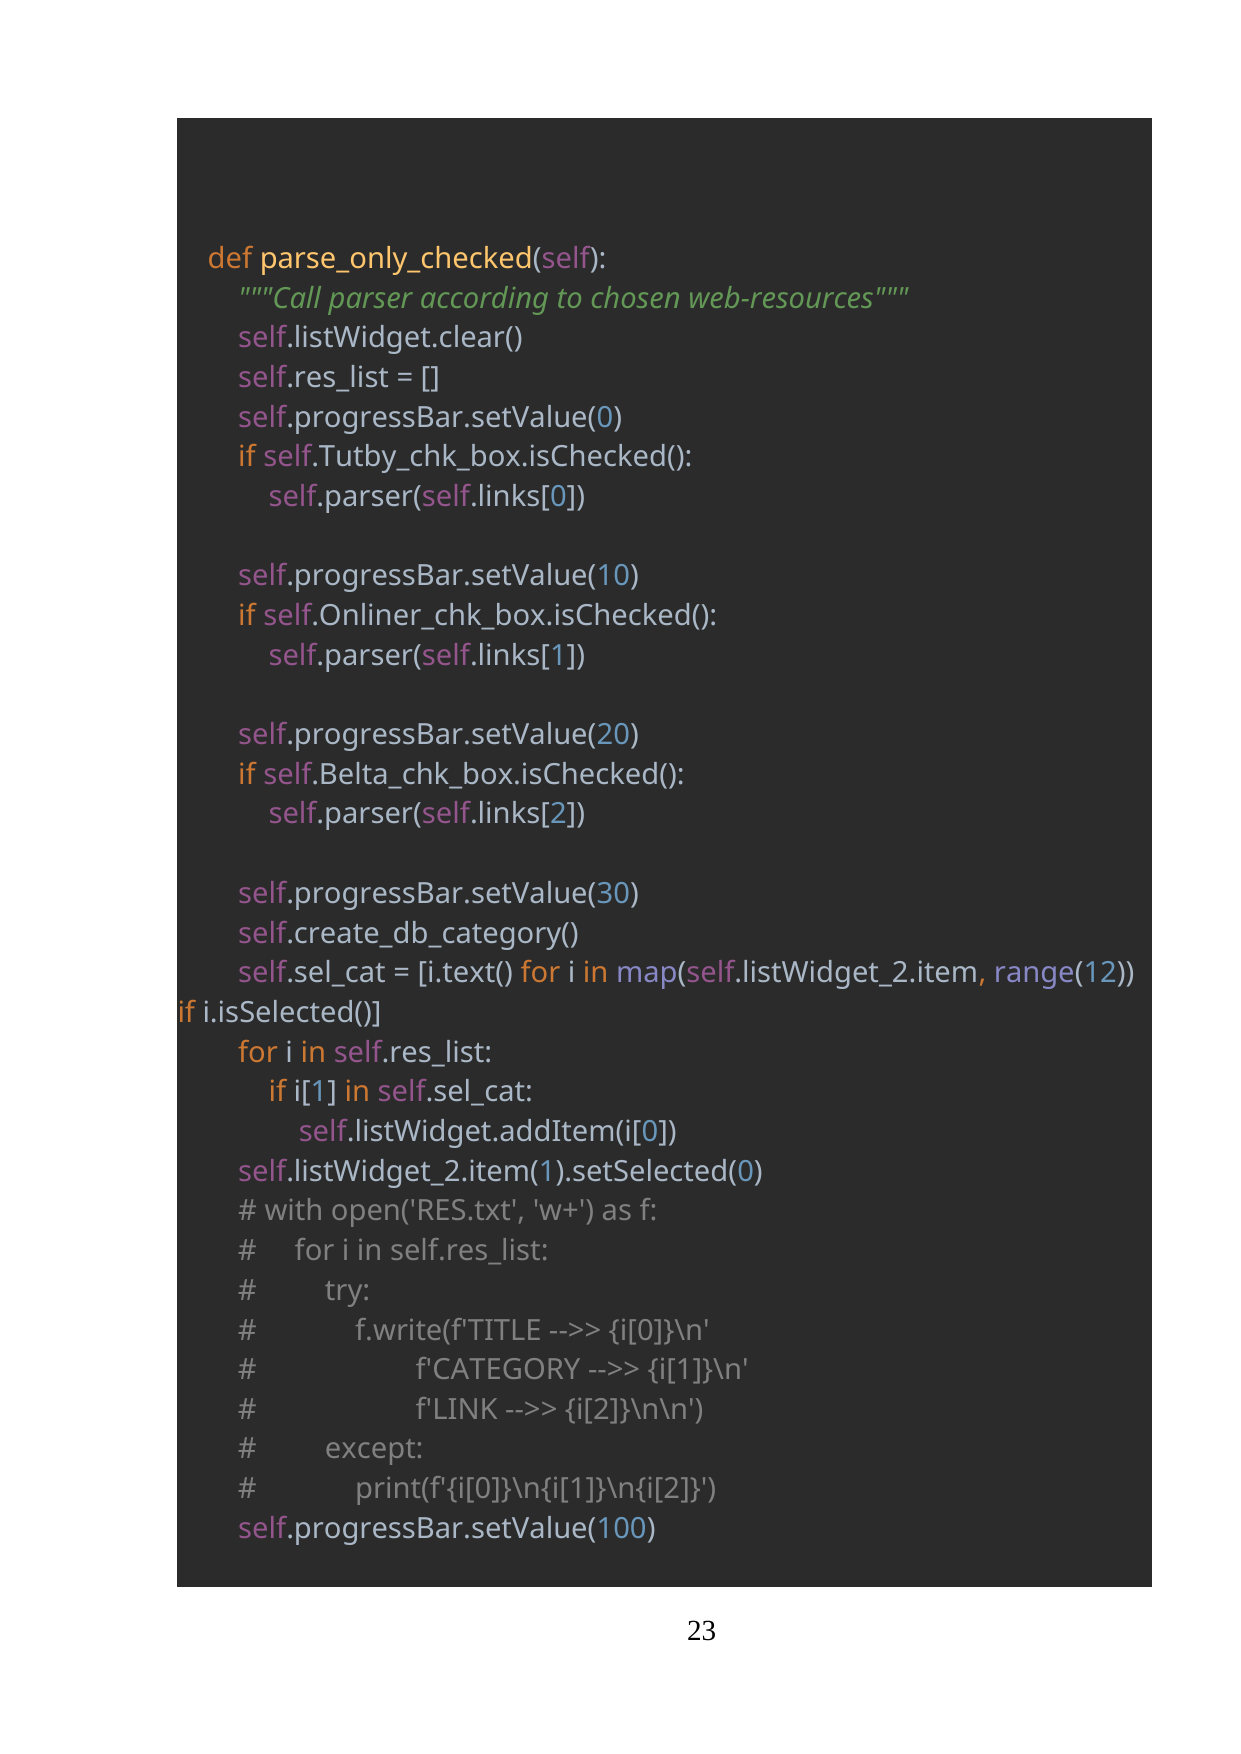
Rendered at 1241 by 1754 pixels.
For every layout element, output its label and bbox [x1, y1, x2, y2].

text [177, 118, 1152, 1587]
